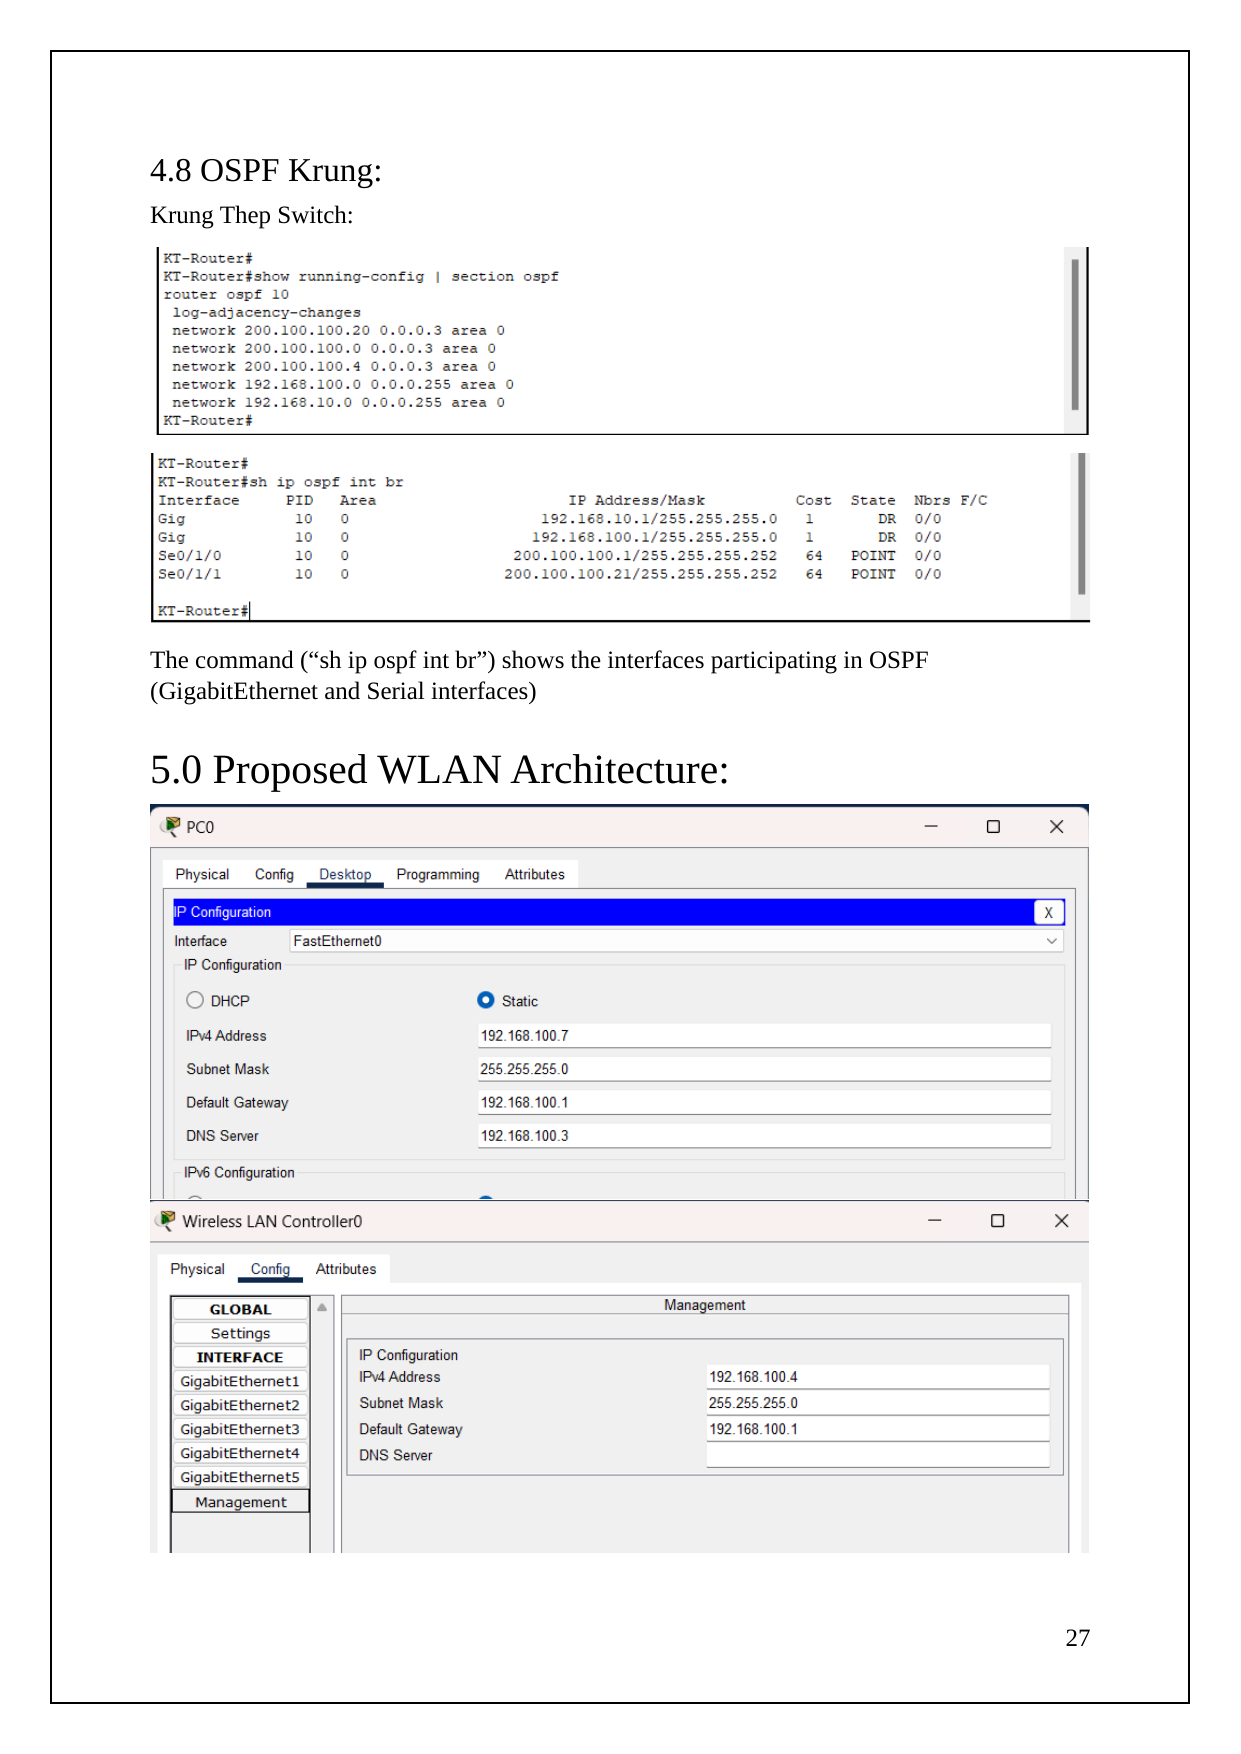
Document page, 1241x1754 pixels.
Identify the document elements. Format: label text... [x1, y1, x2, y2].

text The command (“sh ip ospf int br”) shows the interfaces participating in OSPF (GigabitEthernet and Serial interfaces) [150, 645, 1090, 705]
picture [150, 453, 1091, 627]
picture [150, 1200, 1089, 1553]
subtitle 5.0 Proposed WLAN Architecture: [150, 745, 1090, 793]
picture [150, 804, 1089, 1199]
text Krung Thep Switch: [150, 200, 1090, 228]
picture [150, 247, 1091, 435]
subtitle 4.8 OSPF Krung: [150, 150, 1090, 188]
